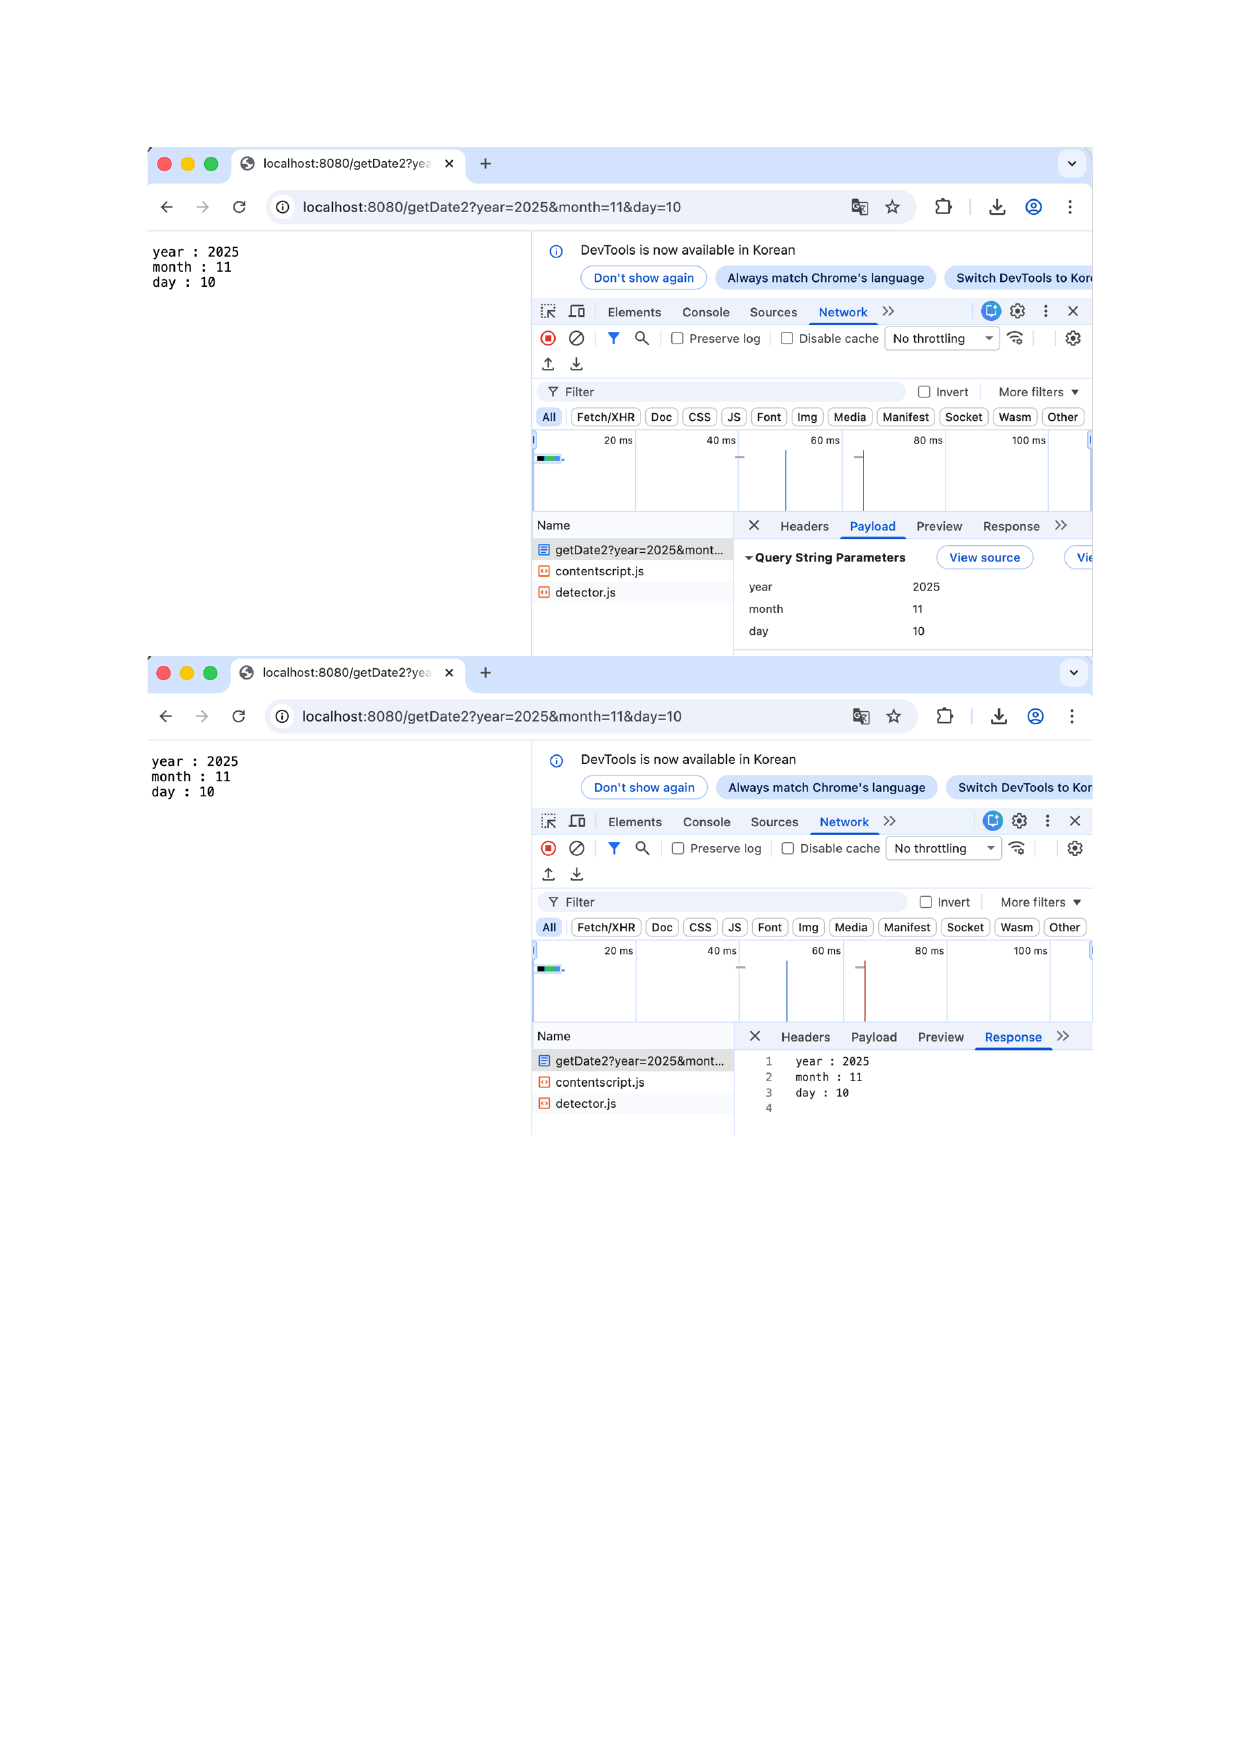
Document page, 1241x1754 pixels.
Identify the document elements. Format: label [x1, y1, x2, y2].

picture [147, 147, 1093, 1135]
